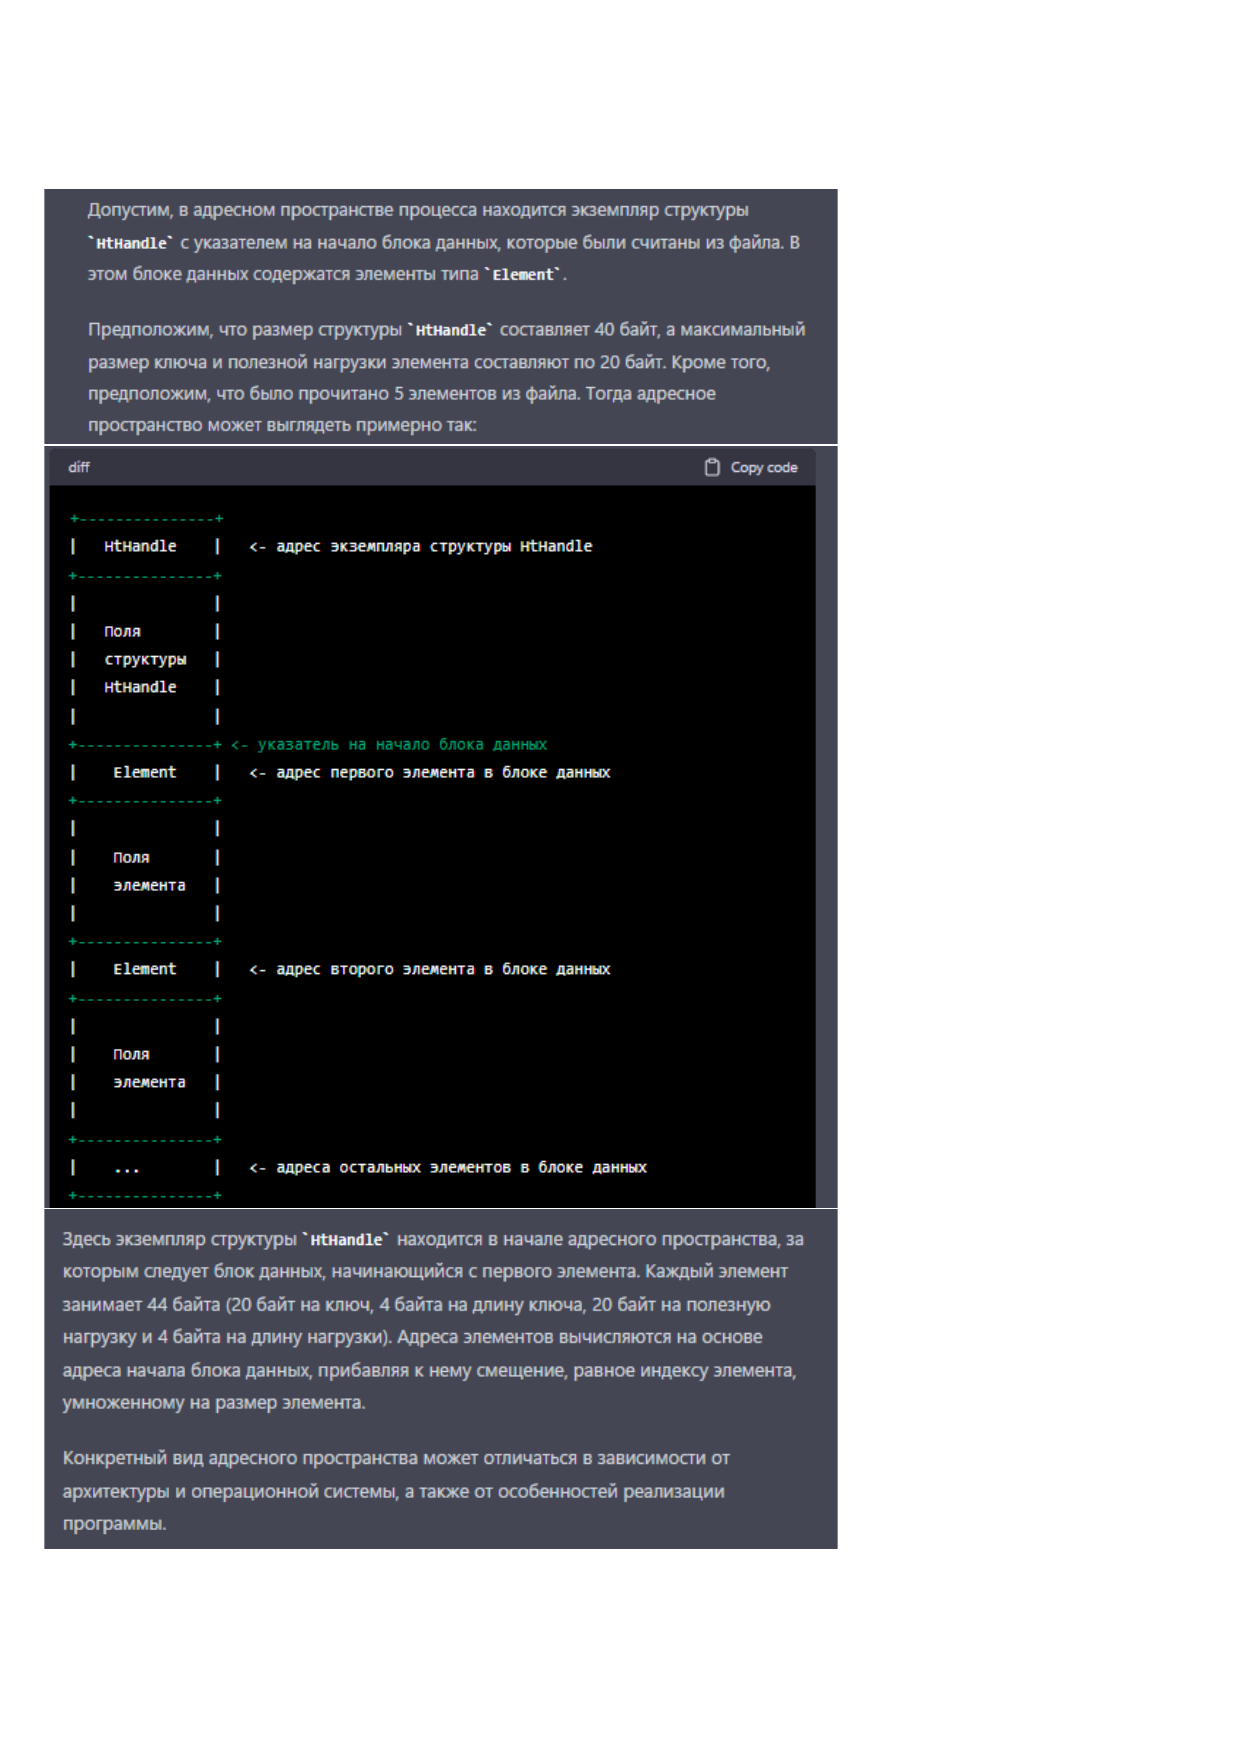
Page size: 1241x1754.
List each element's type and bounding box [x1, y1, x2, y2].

picture [44, 1209, 838, 1549]
picture [44, 446, 838, 1208]
picture [44, 189, 838, 444]
